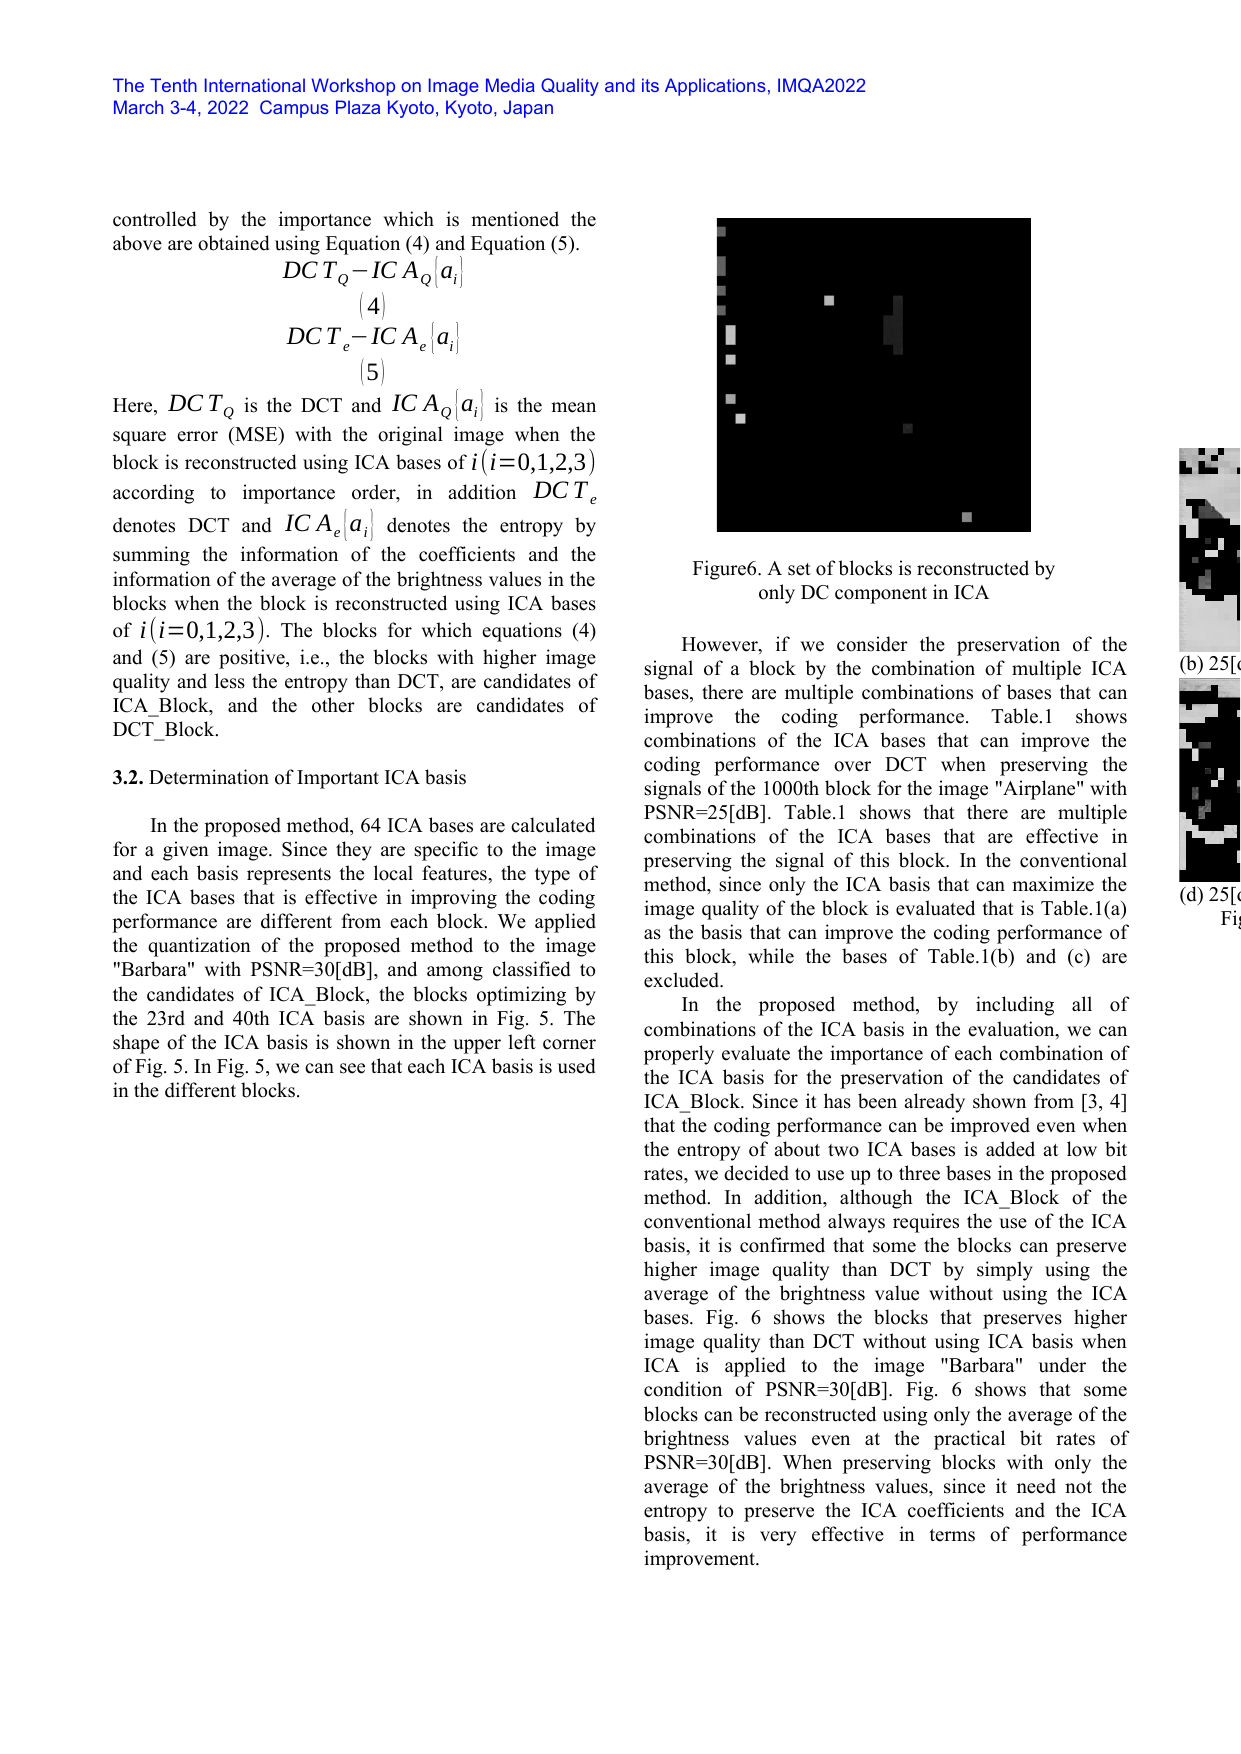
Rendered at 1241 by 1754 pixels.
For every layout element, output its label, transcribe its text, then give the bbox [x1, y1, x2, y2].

text 3.2. Determination of Important ICA basis [112, 765, 596, 789]
text In the proposed method, 64 ICA bases are calculated for a given image. Since they are specific to the image and each basis represents the local features, the type of the ICA bases that is effective in improving the coding performance are different from each block. We applied the quantization of the proposed method to the image "Barbara" with PSNR=30[dB], and among classified to the candidates of ICA_Block, the blocks optimizing by the 23rd and 40th ICA basis are shown in Fig. 5. The shape of the ICA basis is shown in the upper left corner of Fig. 5. In Fig. 5, we can see that each ICA basis is used in the different blocks. [112, 813, 596, 1102]
text Here, is the DCT and is the mean square error (MSE) with the original image when the block is reconstructed using ICA bases of according to importance order, in addition denotes DCT and denotes the entropy by summing the information of the coefficients and the information of the average of the brightness values in the blocks when the block is reconstructed using ICA bases of . The blocks for which equations (4) and (5) are positive, i.e., the blocks with higher image quality and less the entropy than DCT, are candidates of ICA_Block, and the other blocks are candidates of DCT_Block. [112, 388, 596, 741]
picture [716, 218, 1031, 532]
picture [1179, 448, 1241, 652]
text In the proposed method, by including all of combinations of the ICA basis in the evaluation, we can properly evaluate the importance of each combination of the ICA basis for the preservation of the candidates of ICA_Block. Since it has been already shown from [3, 4] that the coding performance can be improved even when the entropy of about two ICA bases is added at low bit rates, we decided to use up to three bases in the proposed method. In addition, although the ICA_Block of the conventional method always requires the use of the ICA basis, it is confirmed that some the blocks can preserve higher image quality than DCT by simply using the average of the brightness value without using the ICA bases. Fig. 6 shows the blocks that preserves higher image quality than DCT without using ICA basis when ICA is applied to the image "Barbara" under the condition of PSNR=30[dB]. Fig. 6 shows that some blocks can be reconstructed using only the average of the brightness values even at the practical bit rates of PSNR=30[dB]. When preserving blocks with only the average of the brightness values, since it need not the entropy to preserve the ICA coefficients and the ICA basis, it is very effective in terms of performance improvement. [644, 992, 1128, 1570]
picture [1179, 678, 1241, 882]
